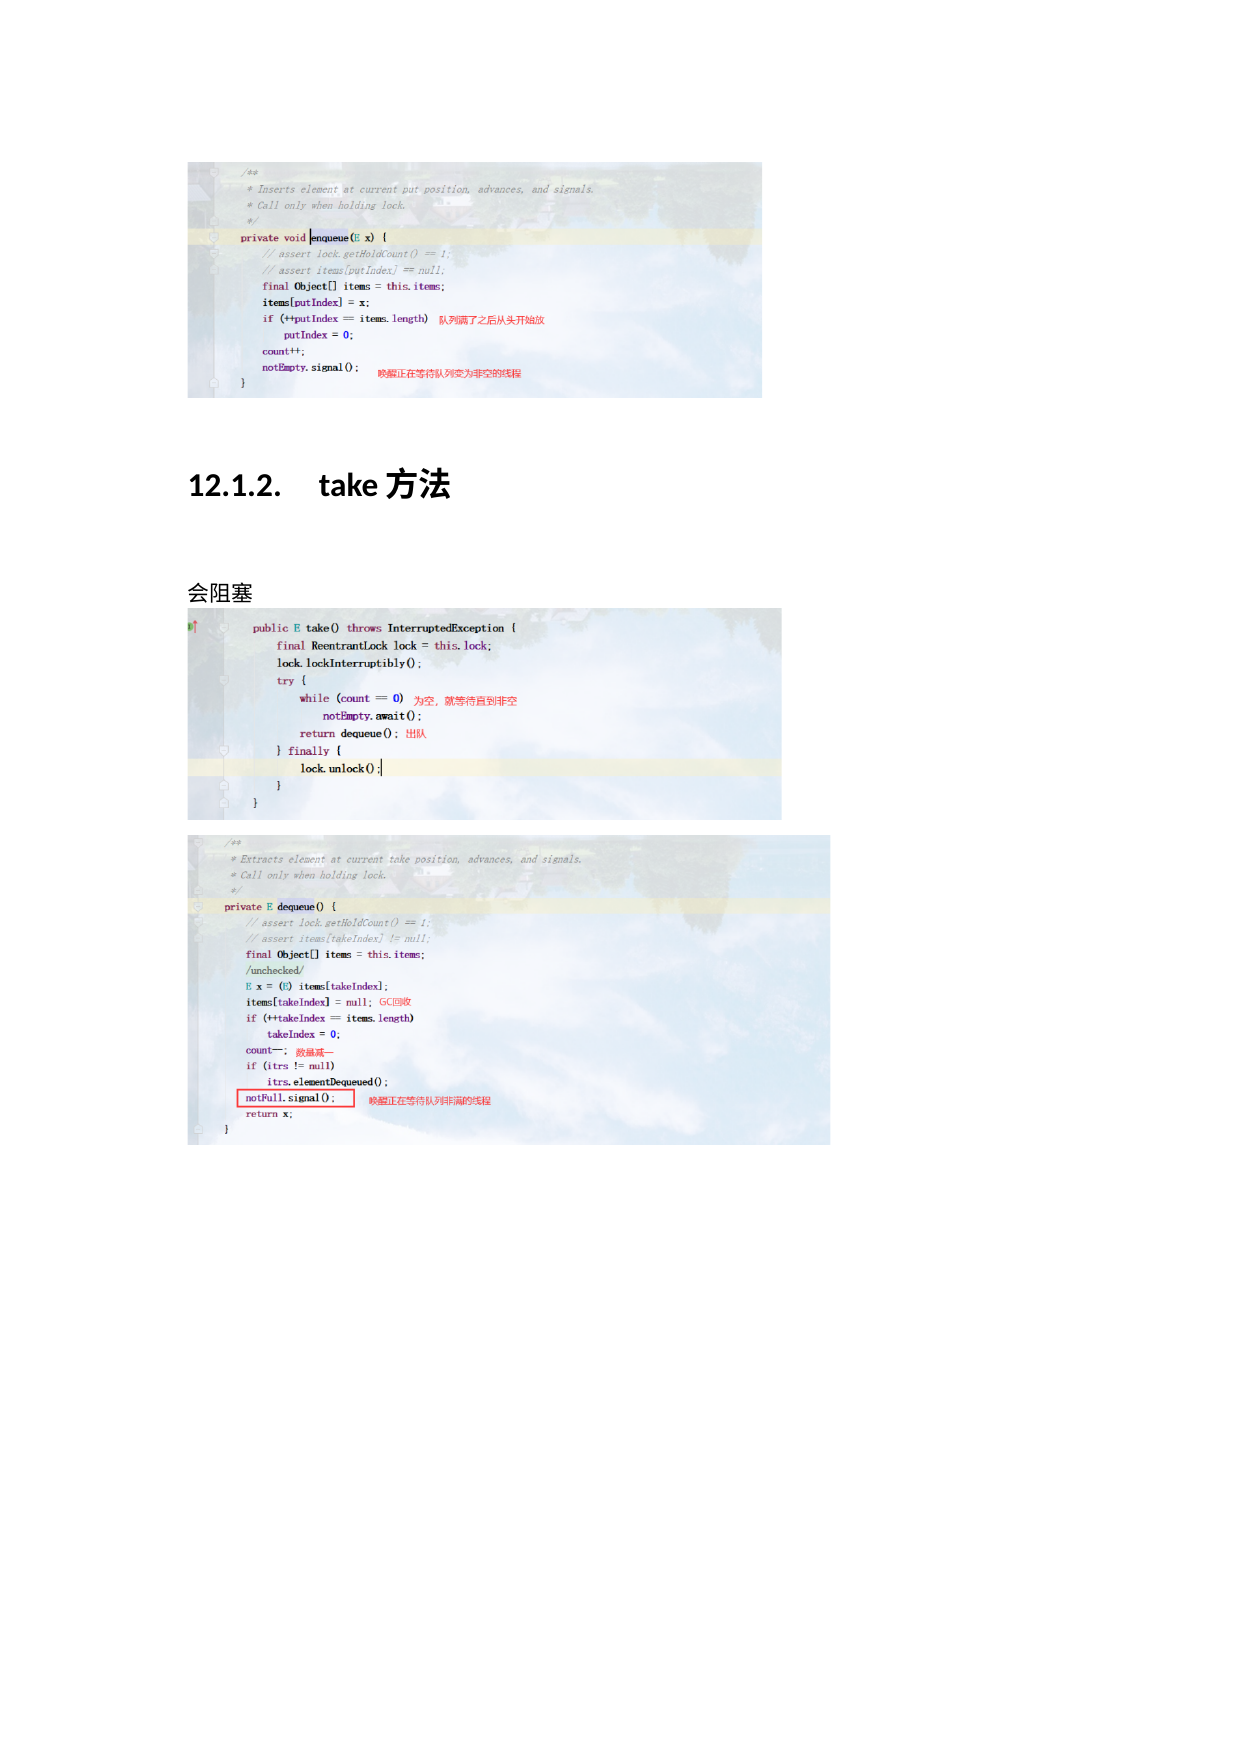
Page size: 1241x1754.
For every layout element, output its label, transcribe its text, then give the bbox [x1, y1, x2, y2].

picture [187, 162, 763, 398]
picture [187, 608, 782, 820]
subtitle take方法 [187, 449, 1053, 514]
picture [187, 835, 831, 1145]
text 会阻塞 [187, 576, 1053, 608]
